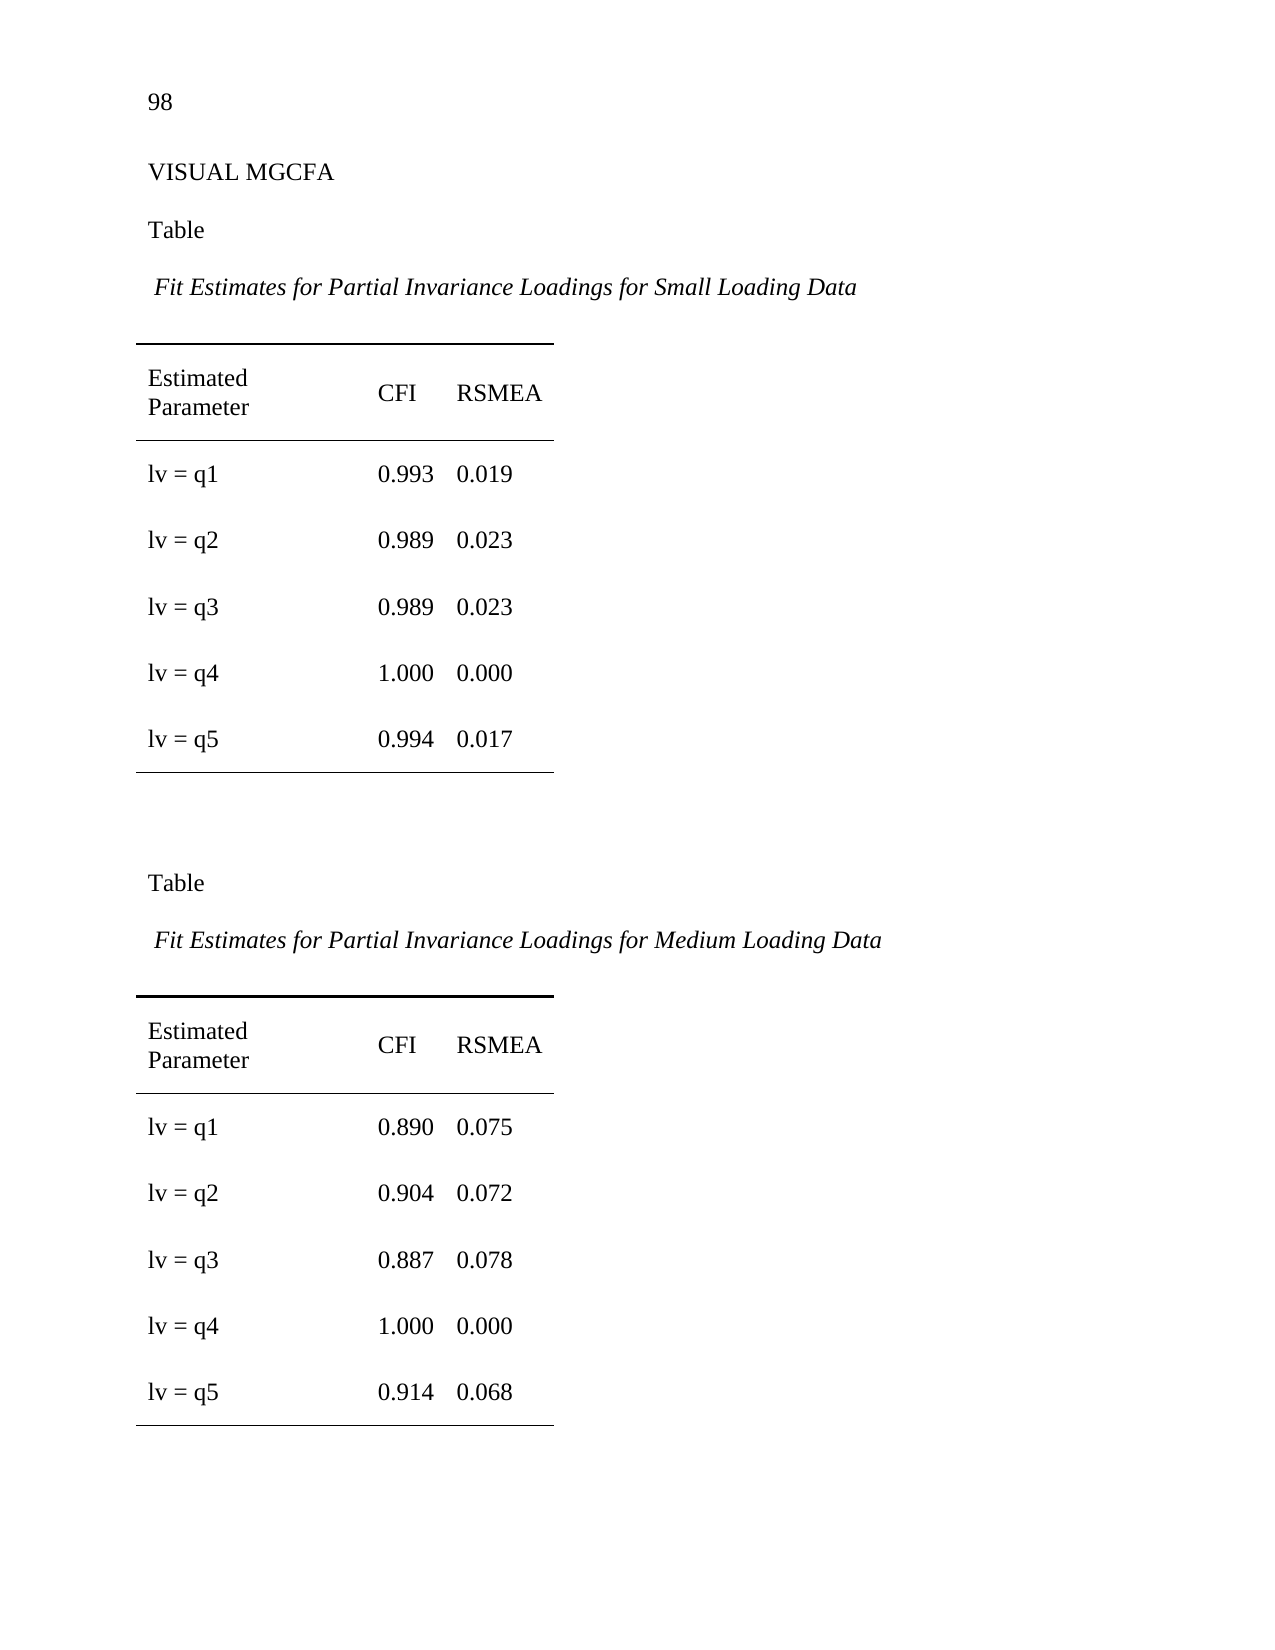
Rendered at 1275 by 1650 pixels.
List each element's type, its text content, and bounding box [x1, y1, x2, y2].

table_cell lv = q2 [136, 1160, 366, 1226]
table_header CFI [366, 345, 445, 439]
table_cell lv = q5 [136, 1359, 366, 1425]
table_header Estimated Parameter [136, 345, 366, 439]
text Table Fit Estimates for Partial Invariance Loadings for Small Loading Data [148, 215, 1127, 301]
table_header RSMEA [445, 345, 554, 439]
table_cell 0.000 [445, 1292, 554, 1358]
table_cell 0.023 [445, 507, 554, 573]
table_cell 0.068 [445, 1359, 554, 1425]
table_cell 0.019 [445, 441, 554, 507]
table_cell 0.072 [445, 1160, 554, 1226]
table_cell 0.887 [366, 1226, 445, 1292]
table_cell lv = q1 [136, 441, 366, 507]
table_cell lv = q1 [136, 1094, 366, 1160]
table_cell 0.890 [366, 1094, 445, 1160]
table_header CFI [366, 998, 445, 1092]
table_header Estimated Parameter [136, 998, 366, 1092]
table_header RSMEA [445, 998, 554, 1092]
table_cell 0.994 [366, 706, 445, 772]
table_cell lv = q4 [136, 1292, 366, 1358]
table_cell 1.000 [366, 639, 445, 706]
table_cell 0.000 [445, 639, 554, 706]
table_cell 0.075 [445, 1094, 554, 1160]
table_cell lv = q3 [136, 573, 366, 639]
table_cell lv = q5 [136, 706, 366, 772]
table_cell 0.023 [445, 573, 554, 639]
table_cell lv = q3 [136, 1226, 366, 1292]
table_cell 0.989 [366, 573, 445, 639]
table_cell 0.989 [366, 507, 445, 573]
table_cell 0.904 [366, 1160, 445, 1226]
text Table Fit Estimates for Partial Invariance Loadings for Medium Loading Data [148, 868, 1127, 954]
table_cell 1.000 [366, 1292, 445, 1358]
table_cell lv = q4 [136, 639, 366, 706]
table_cell 0.993 [366, 441, 445, 507]
table_cell 0.078 [445, 1226, 554, 1292]
table_cell 0.017 [445, 706, 554, 772]
table_cell lv = q2 [136, 507, 366, 573]
table_cell 0.914 [366, 1359, 445, 1425]
